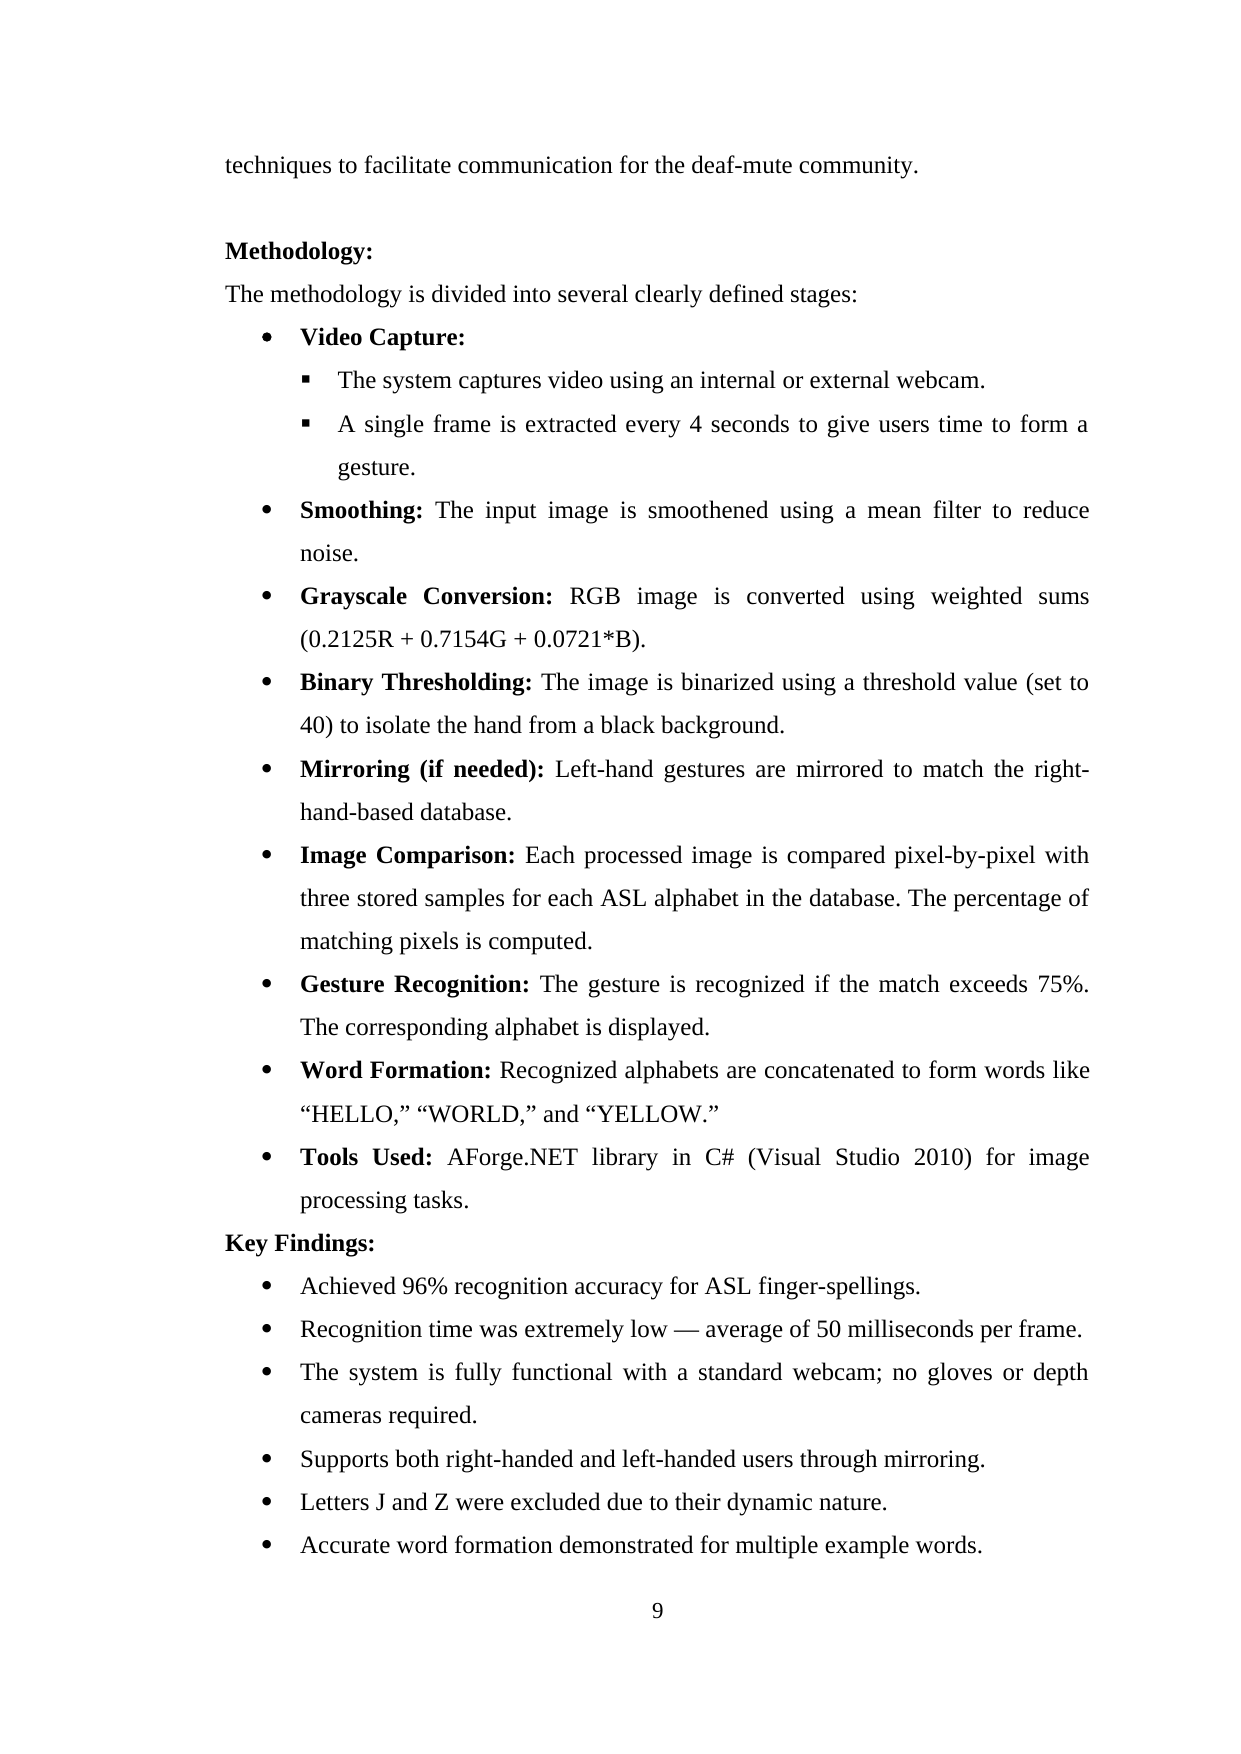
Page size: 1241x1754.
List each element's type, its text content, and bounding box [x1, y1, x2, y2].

list Video Capture: [262, 322, 1090, 351]
list Mirroring (if needed): Left-hand gestures are mirrored to match the right-hand-based database. [262, 754, 1090, 826]
list The system captures video using an internal or external webcam. [300, 366, 1090, 394]
list Word Formation: Recognized alphabets are concatenated to form words like “HELLO,” “WORLD,” and “YELLOW.” [262, 1056, 1090, 1127]
list Accurate word formation demonstrated for multiple example words. [262, 1530, 1090, 1559]
list Gesture Recognition: The gesture is recognized if the match exceeds 75%. The corresponding alphabet is displayed. [262, 969, 1090, 1041]
text Methodology: [225, 236, 1090, 265]
list Tools Used: AForge.NET library in C# (Visual Studio 2010) for image processing tasks. [262, 1142, 1090, 1214]
list Achieved 96% recognition accuracy for ASL finger-spellings. [262, 1271, 1090, 1300]
list Supports both right-handed and left-handed users through mirroring. [262, 1444, 1090, 1472]
text Key Findings: [225, 1228, 1090, 1257]
list Image Comparison: Each processed image is compared pixel-by-pixel with three stored samples for each ASL alphabet in the database. The percentage of matching pixels is computed. [262, 840, 1090, 955]
list Grayscale Conversion: RGB image is converted using weighted sums (0.2125R + 0.7154G + 0.0721*B). [262, 581, 1090, 653]
list The system is fully functional with a standard webcam; no gloves or depth cameras required. [262, 1357, 1090, 1429]
list A single frame is extracted every 4 seconds to give users time to form a gesture. [300, 409, 1090, 481]
text The methodology is divided into several clearly defined stages: [225, 279, 1090, 308]
list Recognition time was extremely low — average of 50 milliseconds per frame. [262, 1314, 1090, 1343]
list Binary Thresholding: The image is binarized using a threshold value (set to 40) to isolate the hand from a black background. [262, 667, 1090, 739]
list Letters J and Z were excluded due to their dynamic nature. [262, 1487, 1090, 1516]
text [225, 150, 1090, 179]
list Smoothing: The input image is smoothened using a mean filter to reduce noise. [262, 495, 1090, 567]
